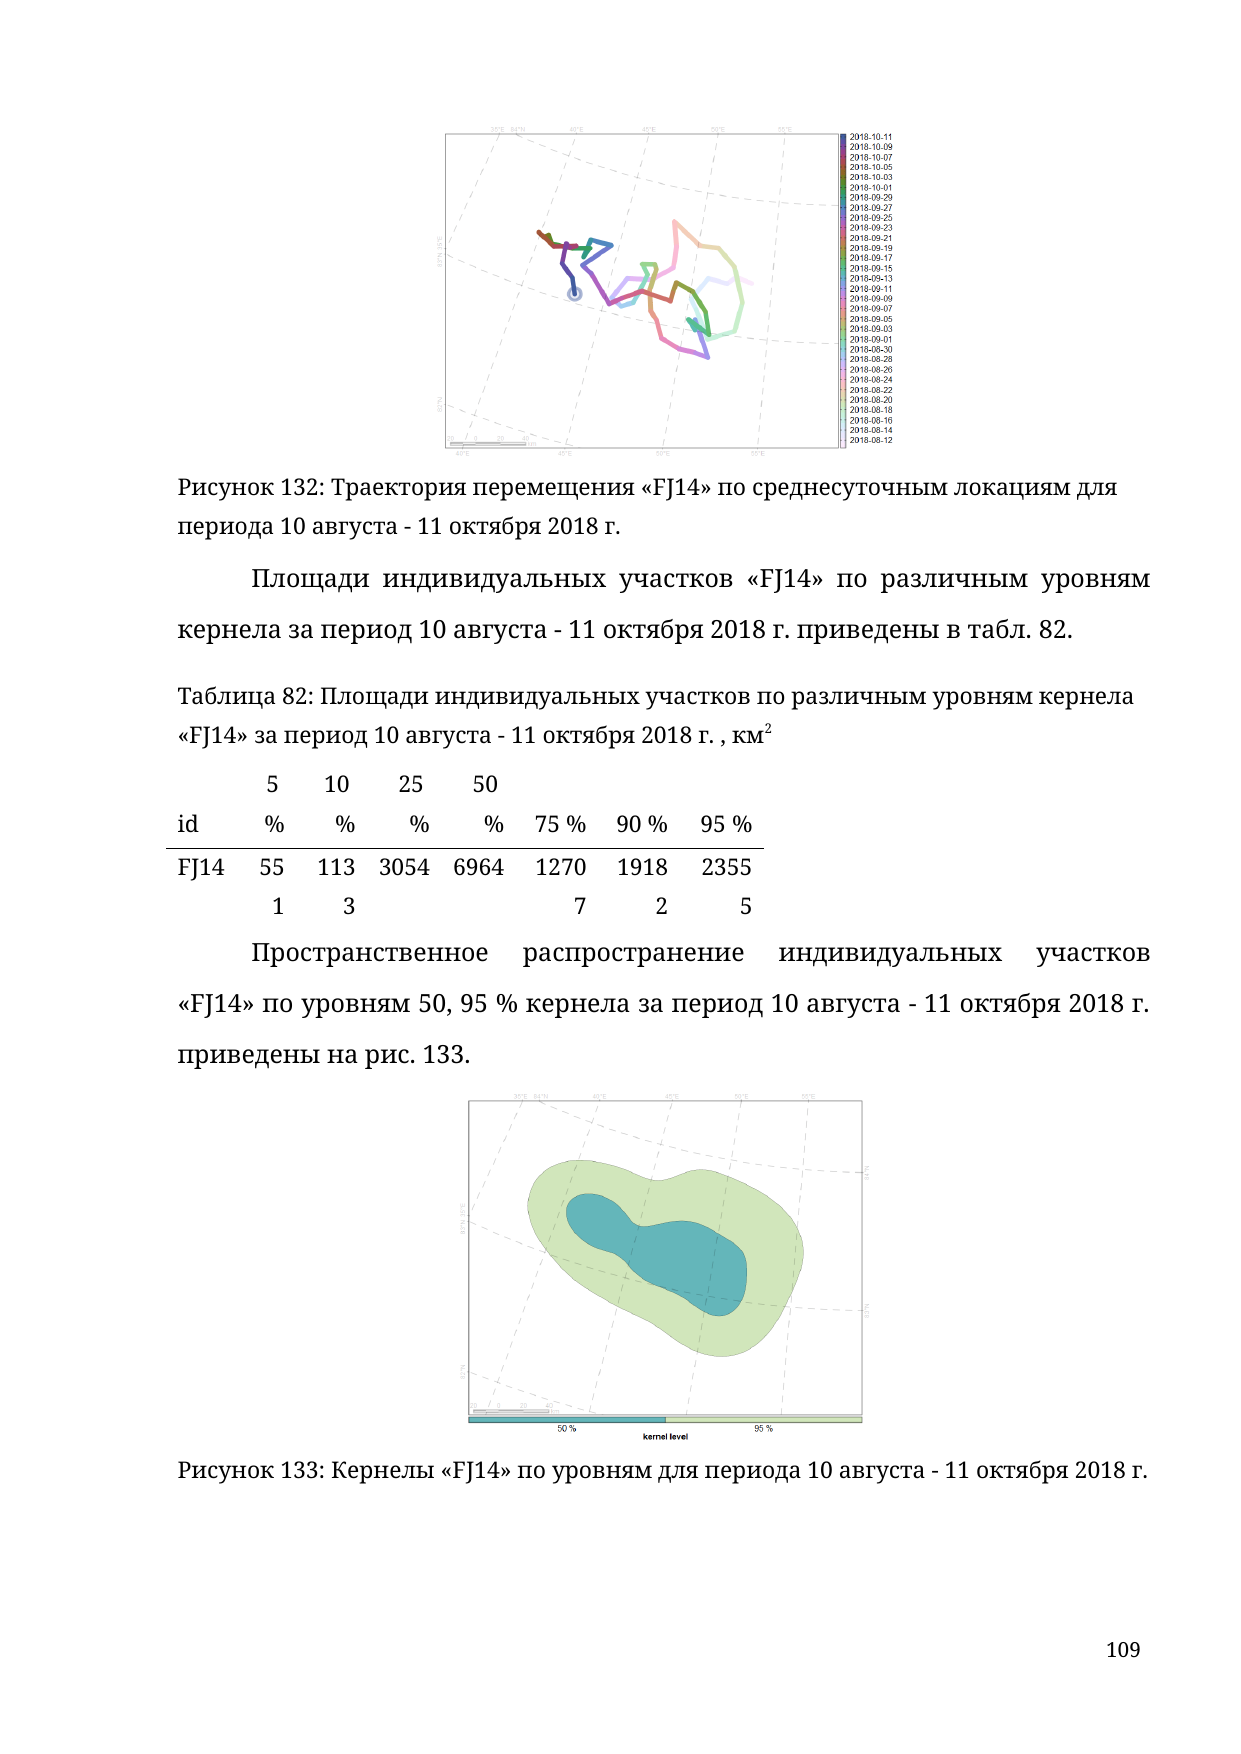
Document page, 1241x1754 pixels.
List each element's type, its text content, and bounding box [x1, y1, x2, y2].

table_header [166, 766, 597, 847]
picture [457, 1091, 872, 1442]
text Пространственное распространение индивидуальных участков «FJ14» по уровням 50, 95 % кернела за период 10 августа - 11 октября 2018 г. приведены на рис. 133. [177, 934, 1152, 1070]
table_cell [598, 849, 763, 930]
text Таблица 82: Площади индивидуальных участков по различным уровням кернела «FJ14» за период 10 августа - 11 октября 2018 г. , км2 [177, 680, 1152, 750]
text Рисунок 133: Кернелы «FJ14» по уровням для периода 10 августа - 11 октября 2018 г. [177, 1454, 1152, 1485]
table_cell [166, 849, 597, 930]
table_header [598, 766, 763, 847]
text Площади индивидуальных участков «FJ14» по различным уровням кернела за период 10 августа - 11 октября 2018 г. приведены в табл. 82. [177, 561, 1152, 646]
text Рисунок 132: Траектория перемещения «FJ14» по среднесуточным локациям для периода 10 августа - 11 октября 2018 г. [177, 471, 1152, 541]
picture [434, 124, 895, 458]
